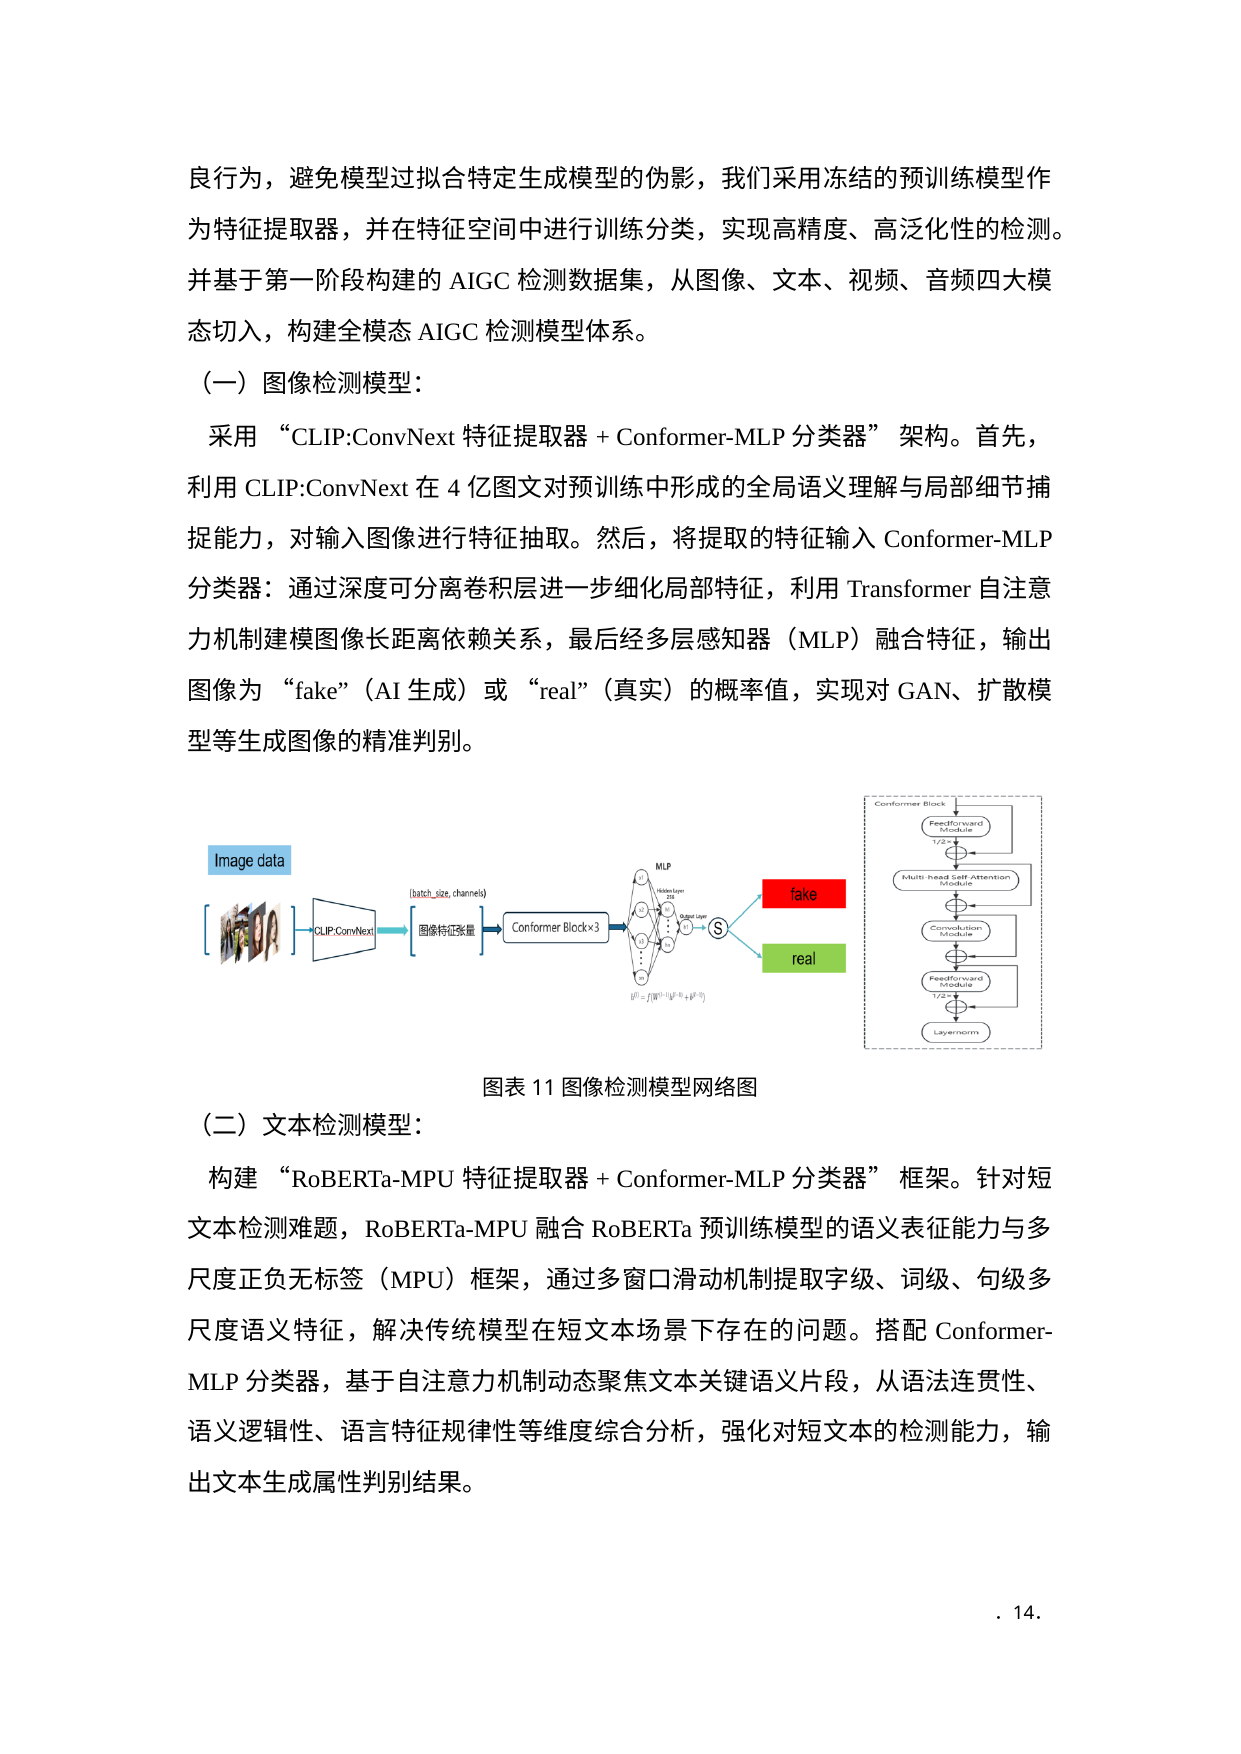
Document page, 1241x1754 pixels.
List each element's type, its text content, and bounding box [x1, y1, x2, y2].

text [187, 159, 1053, 347]
text 构建 “RoBERTa-MPU 特征提取器 + Conformer-MLP 分类器” 框架。针对短文本检测难题，RoBERTa-MPU 融合 RoBERTa 预训练模型的语义表征能力与多尺度正负无标签（MPU）框架，通过多窗口滑动机制提取字级、词级、句级多尺度语义特征，解决传统模型在短文本场景下存在的问题。搭配Conformer-MLP 分类器，基于自注意力机制动态聚焦文本关键语义片段，从语法连贯性、语义逻辑性、语言特征规律性等维度综合分析，强化对短文本的检测能力，输出文本生成属性判别结果。 [187, 1158, 1053, 1499]
text （一）图像检测模型： [187, 364, 1053, 400]
text （二）文本检测模型： [187, 1105, 1053, 1141]
text 采用 “CLIP:ConvNext 特征提取器 + Conformer-MLP 分类器” 架构。首先，利用 CLIP:ConvNext 在 4 亿图文对预训练中形成的全局语义理解与局部细节捕捉能力，对输入图像进行特征抽取。然后，将提取的特征输入 Conformer-MLP 分类器：通过深度可分离卷积层进一步细化局部特征，利用 Transformer 自注意力机制建模图像长距离依赖关系，最后经多层感知器（MLP）融合特征，输出图像为 “fake”（AI 生成）或 “real”（真实）的概率值，实现对 GAN、扩散模型等生成图像的精准判别。 [187, 417, 1053, 757]
text 图表 11 图像检测模型网络图 [187, 1069, 1053, 1102]
picture [188, 773, 1052, 1066]
